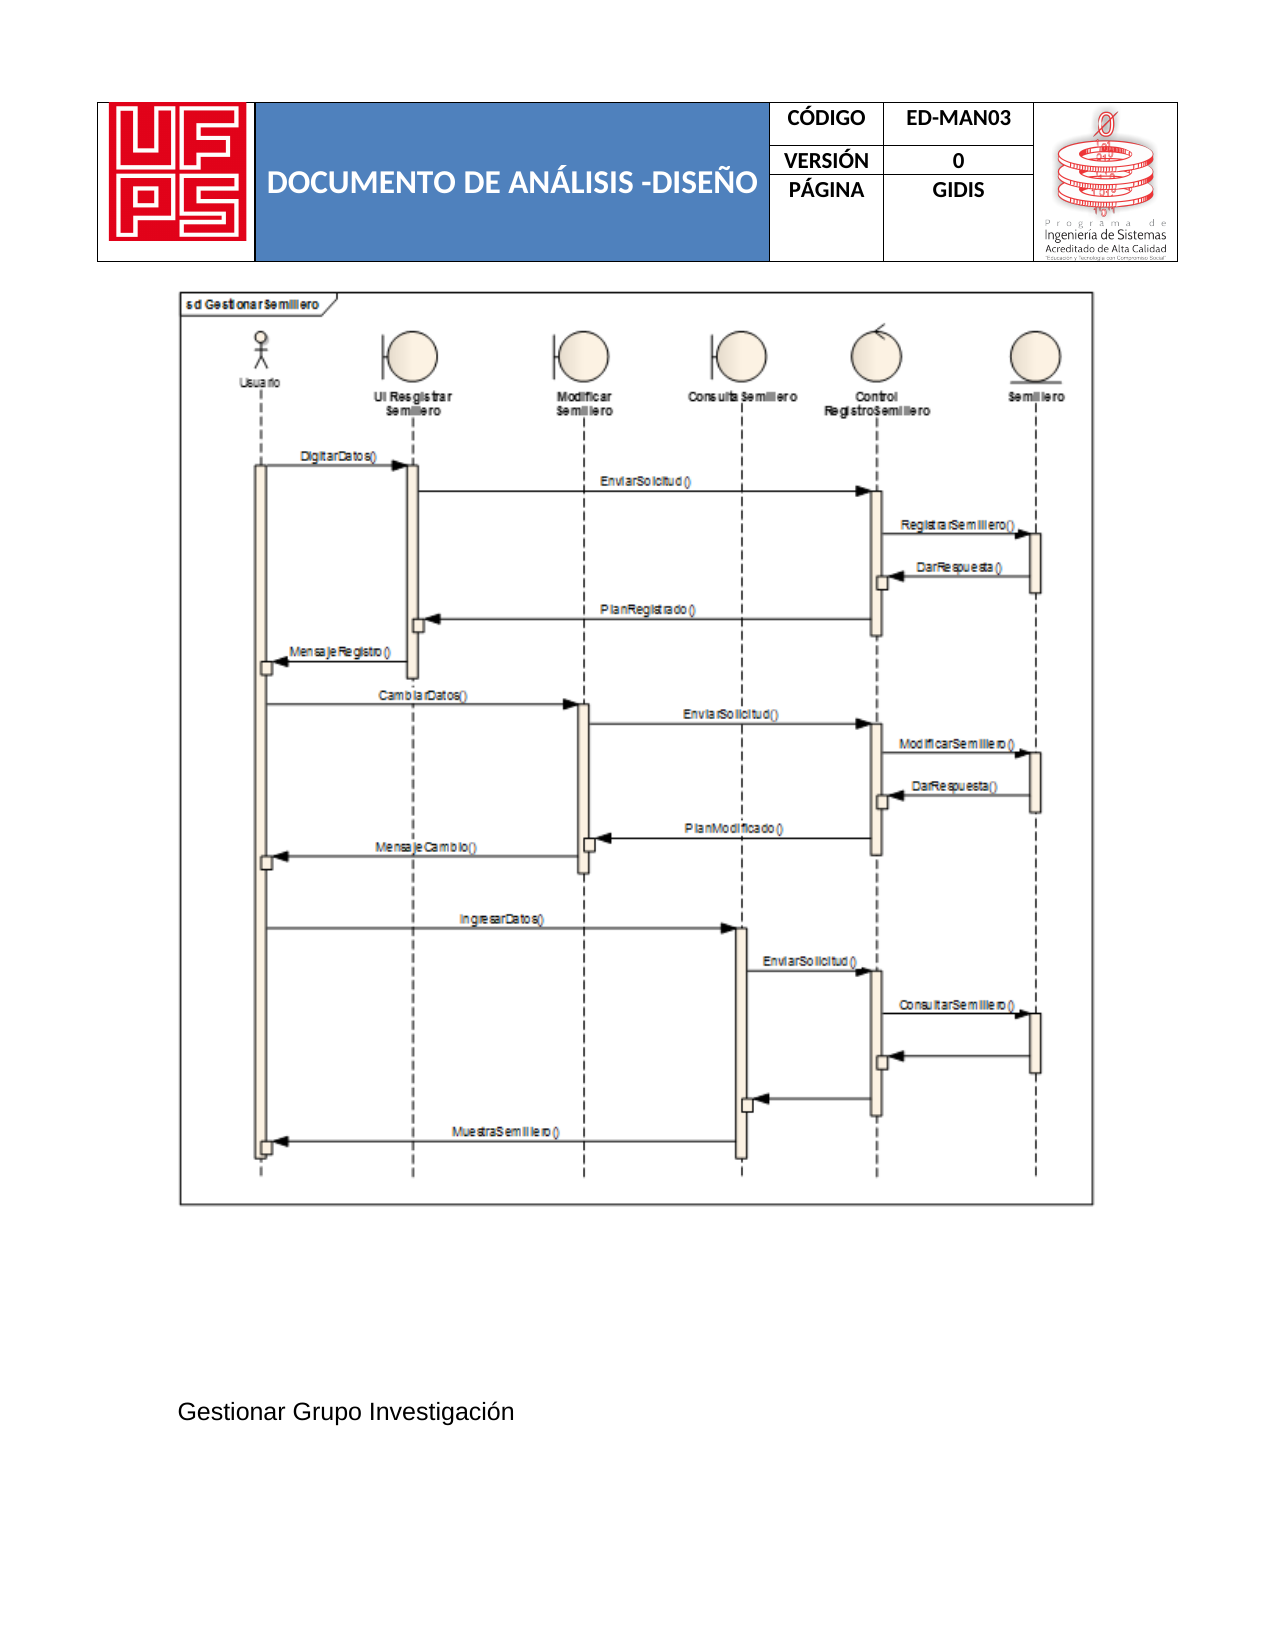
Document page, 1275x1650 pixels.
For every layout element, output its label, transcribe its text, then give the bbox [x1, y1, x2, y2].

picture [177, 289, 1098, 1210]
picture [108, 102, 247, 241]
picture [1045, 102, 1166, 261]
text Gestionar Grupo Investigación [177, 1397, 1098, 1425]
